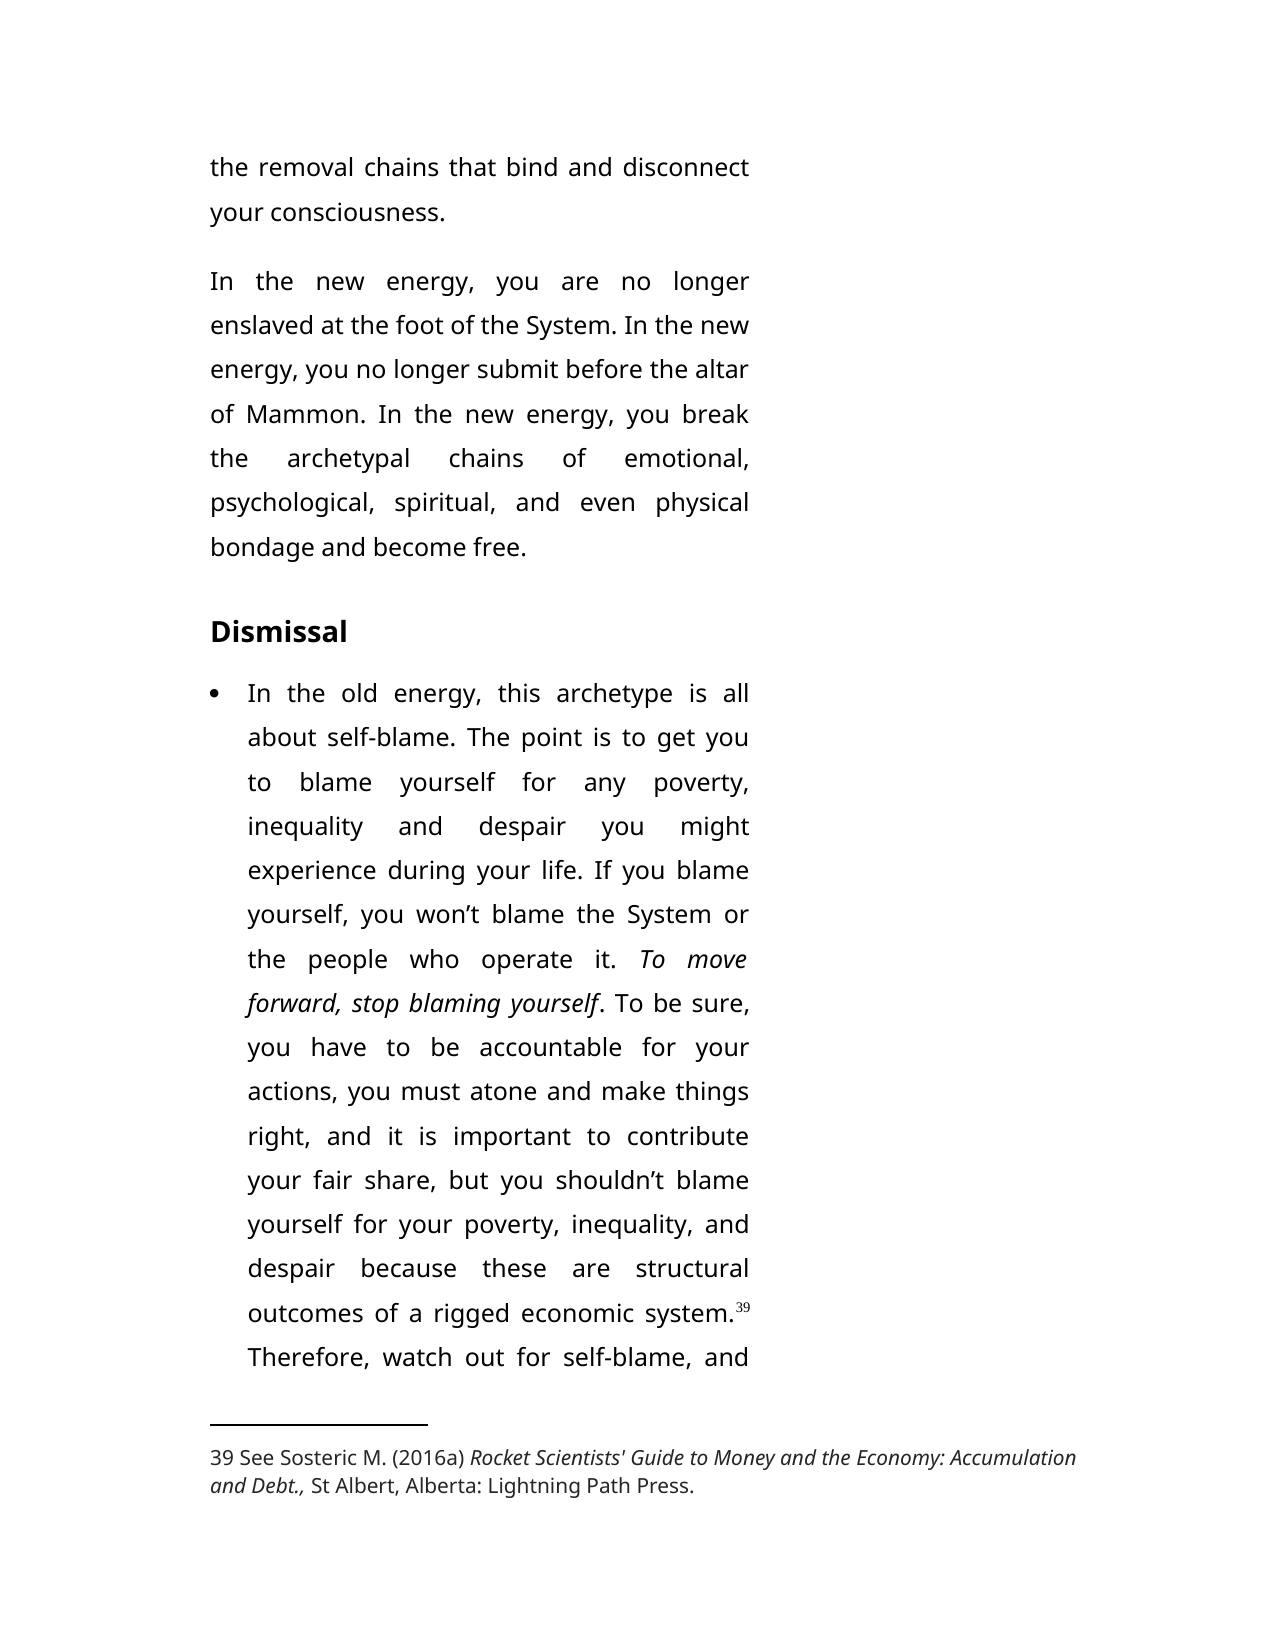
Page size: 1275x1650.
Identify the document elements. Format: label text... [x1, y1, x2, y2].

text In the new energy, you are no longer enslaved at the foot of the System. In the new energy, you no longer submit before the altar of Mammon. In the new energy, you break the archetypal chains of emotional, psychological, spiritual, and even physical bondage and become free. [210, 263, 750, 563]
subtitle Dismissal [210, 611, 750, 651]
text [210, 150, 750, 228]
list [210, 676, 750, 1374]
